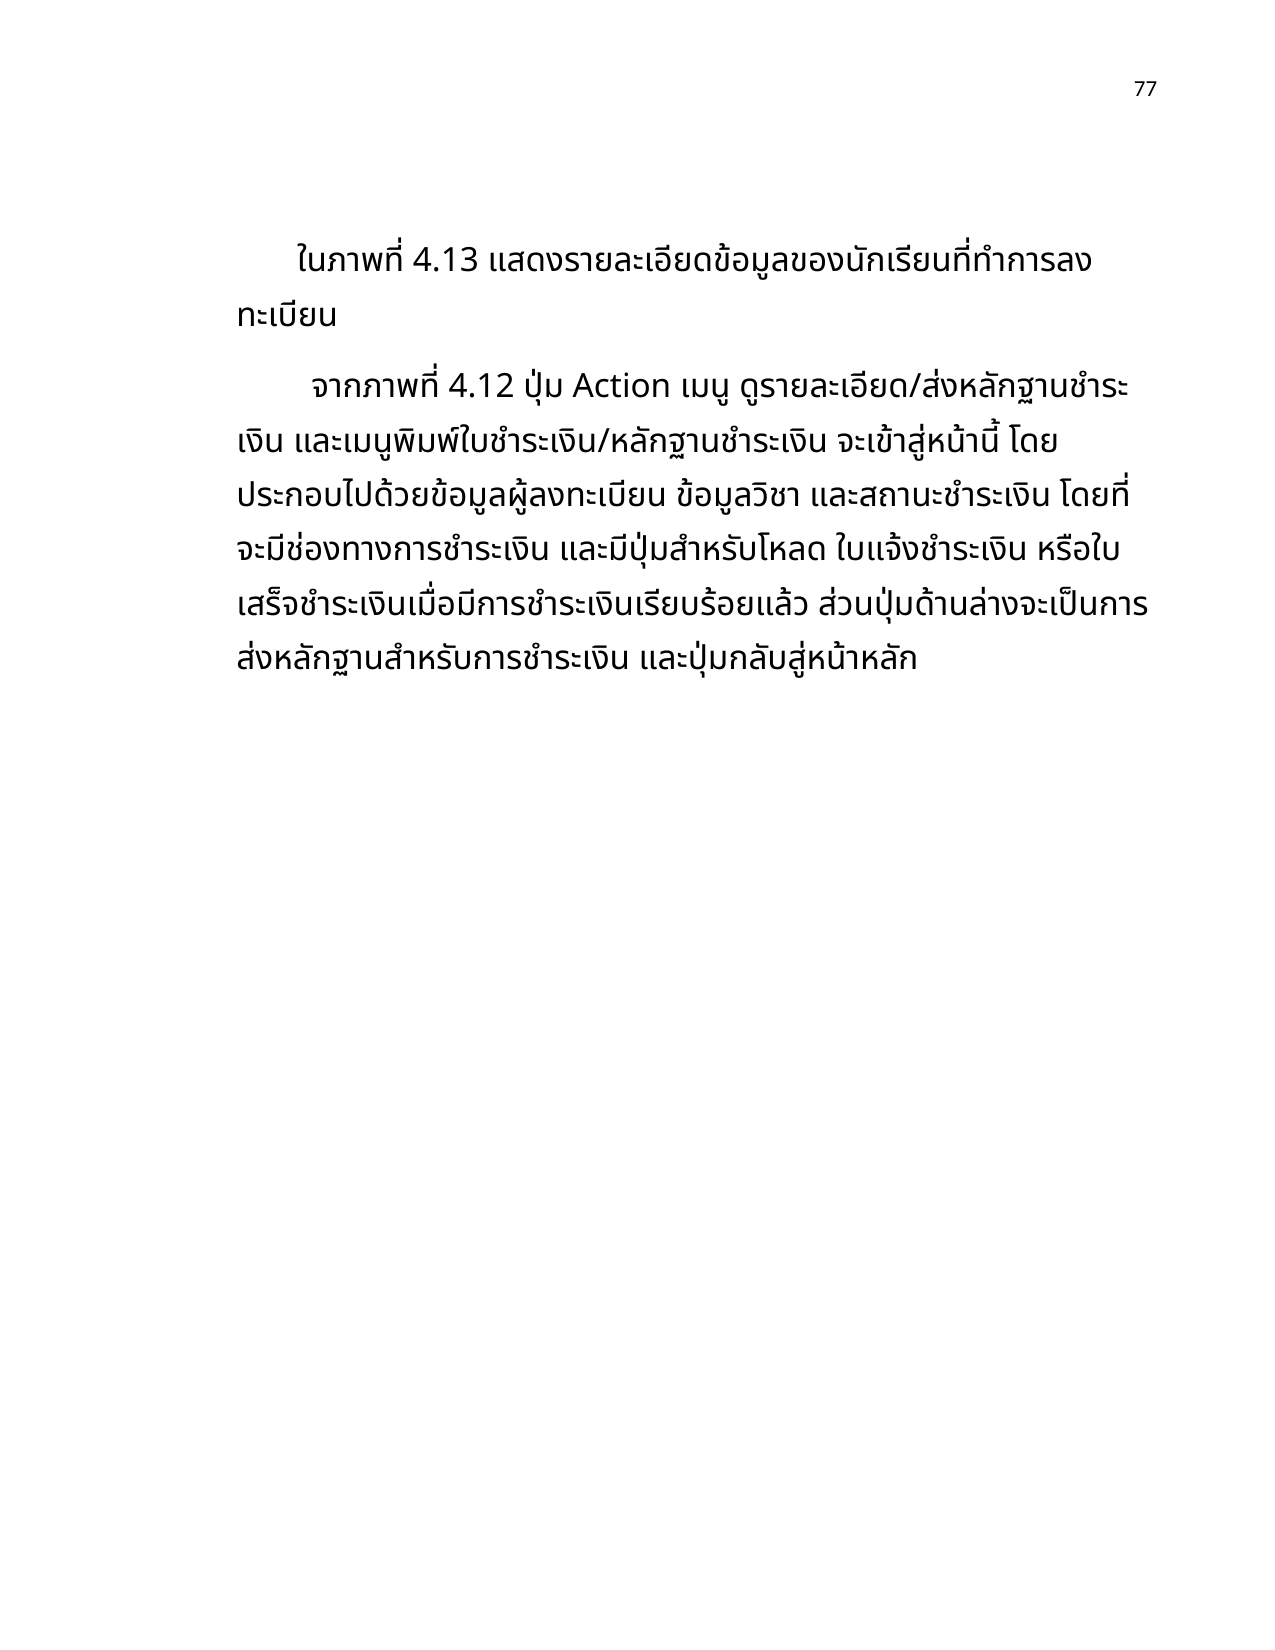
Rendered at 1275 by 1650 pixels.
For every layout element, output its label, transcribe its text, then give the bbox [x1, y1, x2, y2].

text ในภาพที่ 4.13 แสดงรายละเอียดข้อมูลของนักเรียนที่ทำการลงทะเบียน [236, 236, 1157, 341]
text จากภาพที่ 4.12 ปุ่ม Action เมนู ดูรายละเอียด/ส่งหลักฐานชำระเงิน และเมนูพิมพ์ใบชำระเงิน/หลักฐานชำระเงิน จะเข้าสู่หน้านี้ โดยประกอบไปด้วยข้อมูลผู้ลงทะเบียน ข้อมูลวิชา และสถานะชำระเงิน โดยที่จะมีช่องทางการชำระเงิน และมีปุ่มสำหรับโหลด ใบแจ้งชำระเงิน หรือใบเสร็จชำระเงินเมื่อมีการชำระเงินเรียบร้อยแล้ว ส่วนปุ่มด้านล่างจะเป็นการส่งหลักฐานสำหรับการชำระเงิน และปุ่มกลับสู่หน้าหลัก [236, 362, 1157, 684]
